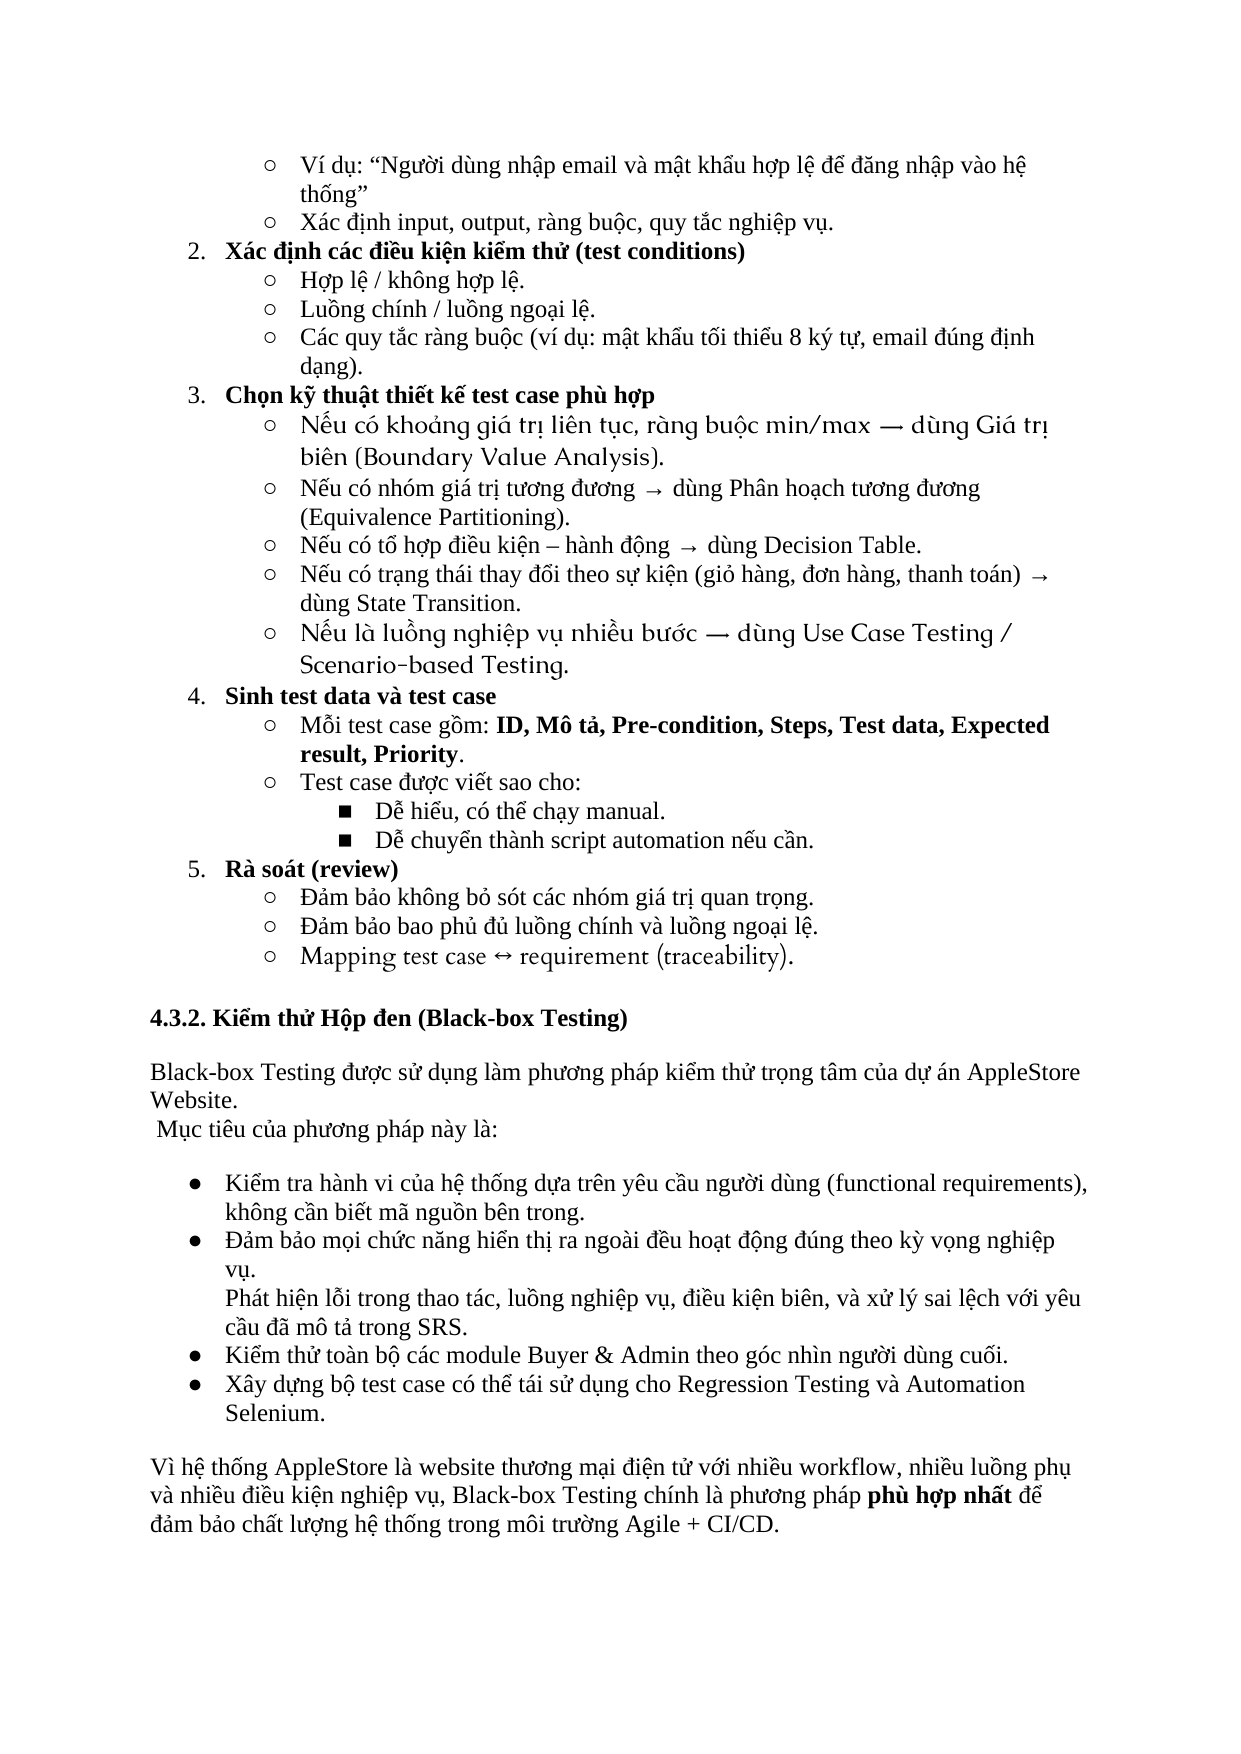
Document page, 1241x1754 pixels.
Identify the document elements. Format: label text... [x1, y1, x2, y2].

list Sinh test data và test case [187, 681, 1090, 710]
list Rà soát (review) [187, 854, 1090, 882]
list Kiểm thử toàn bộ các module Buyer & Admin theo góc nhìn người dùng cuối. [187, 1341, 1090, 1369]
list Mapping test case ↔ requirement (traceability). [262, 940, 1090, 974]
list Đảm bảo mọi chức năng hiển thị ra ngoài đều hoạt động đúng theo kỳ vọng nghiệp vụ. Phát hiện lỗi trong thao tác, luồng nghiệp vụ, điều kiện biên, và xử lý sai lệch với yêu cầu đã mô tả trong SRS. [187, 1226, 1090, 1341]
list Xây dựng bộ test case có thể tái sử dụng cho Regression Testing và Automation Selenium. [187, 1369, 1090, 1427]
list Đảm bảo không bỏ sót các nhóm giá trị quan trọng. [262, 882, 1090, 911]
list Luồng chính / luồng ngoại lệ. [262, 294, 1090, 322]
subtitle 4.3.2. Kiểm thử Hộp đen (Black-box Testing) [150, 1003, 1090, 1032]
text Vì hệ thống AppleStore là website thương mại điện tử với nhiều workflow, nhiều luồng phụ và nhiều điều kiện nghiệp vụ, Black-box Testing chính là phương pháp phù hợp nhất để đảm bảo chất lượng hệ thống trong môi trường Agile + CI/CD. [150, 1452, 1090, 1538]
list Chọn kỹ thuật thiết kế test case phù hợp [187, 380, 1090, 409]
list Xác định các điều kiện kiểm thử (test conditions) [187, 236, 1090, 265]
list Đảm bảo bao phủ đủ luồng chính và luồng ngoại lệ. [262, 911, 1090, 940]
list Ví dụ: “Người dùng nhập email và mật khẩu hợp lệ để đăng nhập vào hệ thống” [262, 150, 1090, 207]
list Dễ chuyển thành script automation nếu cần. [337, 825, 1090, 854]
list Nếu là luồng nghiệp vụ nhiều bước → dùng Use Case Testing / Scenario-based Testing. [262, 617, 1090, 681]
list Dễ hiểu, có thể chạy manual. [337, 796, 1090, 825]
list Nếu có nhóm giá trị tương đương → dùng Phân hoạch tương đương (Equivalence Partitioning). [262, 473, 1090, 531]
list Hợp lệ / không hợp lệ. [262, 265, 1090, 294]
list Kiểm tra hành vi của hệ thống dựa trên yêu cầu người dùng (functional requirements), không cần biết mã nguồn bên trong. [187, 1168, 1090, 1226]
list Nếu có trạng thái thay đổi theo sự kiện (giỏ hàng, đơn hàng, thanh toán) → dùng State Transition. [262, 559, 1090, 617]
list Nếu có tổ hợp điều kiện – hành động → dùng Decision Table. [262, 531, 1090, 559]
list Xác định input, output, ràng buộc, quy tắc nghiệp vụ. [262, 207, 1090, 236]
list Test case được viết sao cho: [262, 767, 1090, 796]
list Mỗi test case gồm: ID, Mô tả, Pre-condition, Steps, Test data, Expected result, Priority. [262, 710, 1090, 767]
text Black-box Testing được sử dụng làm phương pháp kiểm thử trọng tâm của dự án AppleStore Website. Mục tiêu của phương pháp này là: [150, 1057, 1090, 1143]
list Các quy tắc ràng buộc (ví dụ: mật khẩu tối thiểu 8 ký tự, email đúng định dạng). [262, 322, 1090, 380]
list Nếu có khoảng giá trị liên tục, ràng buộc min/max → dùng Giá trị biên (Boundary Value Analysis). [262, 409, 1090, 473]
